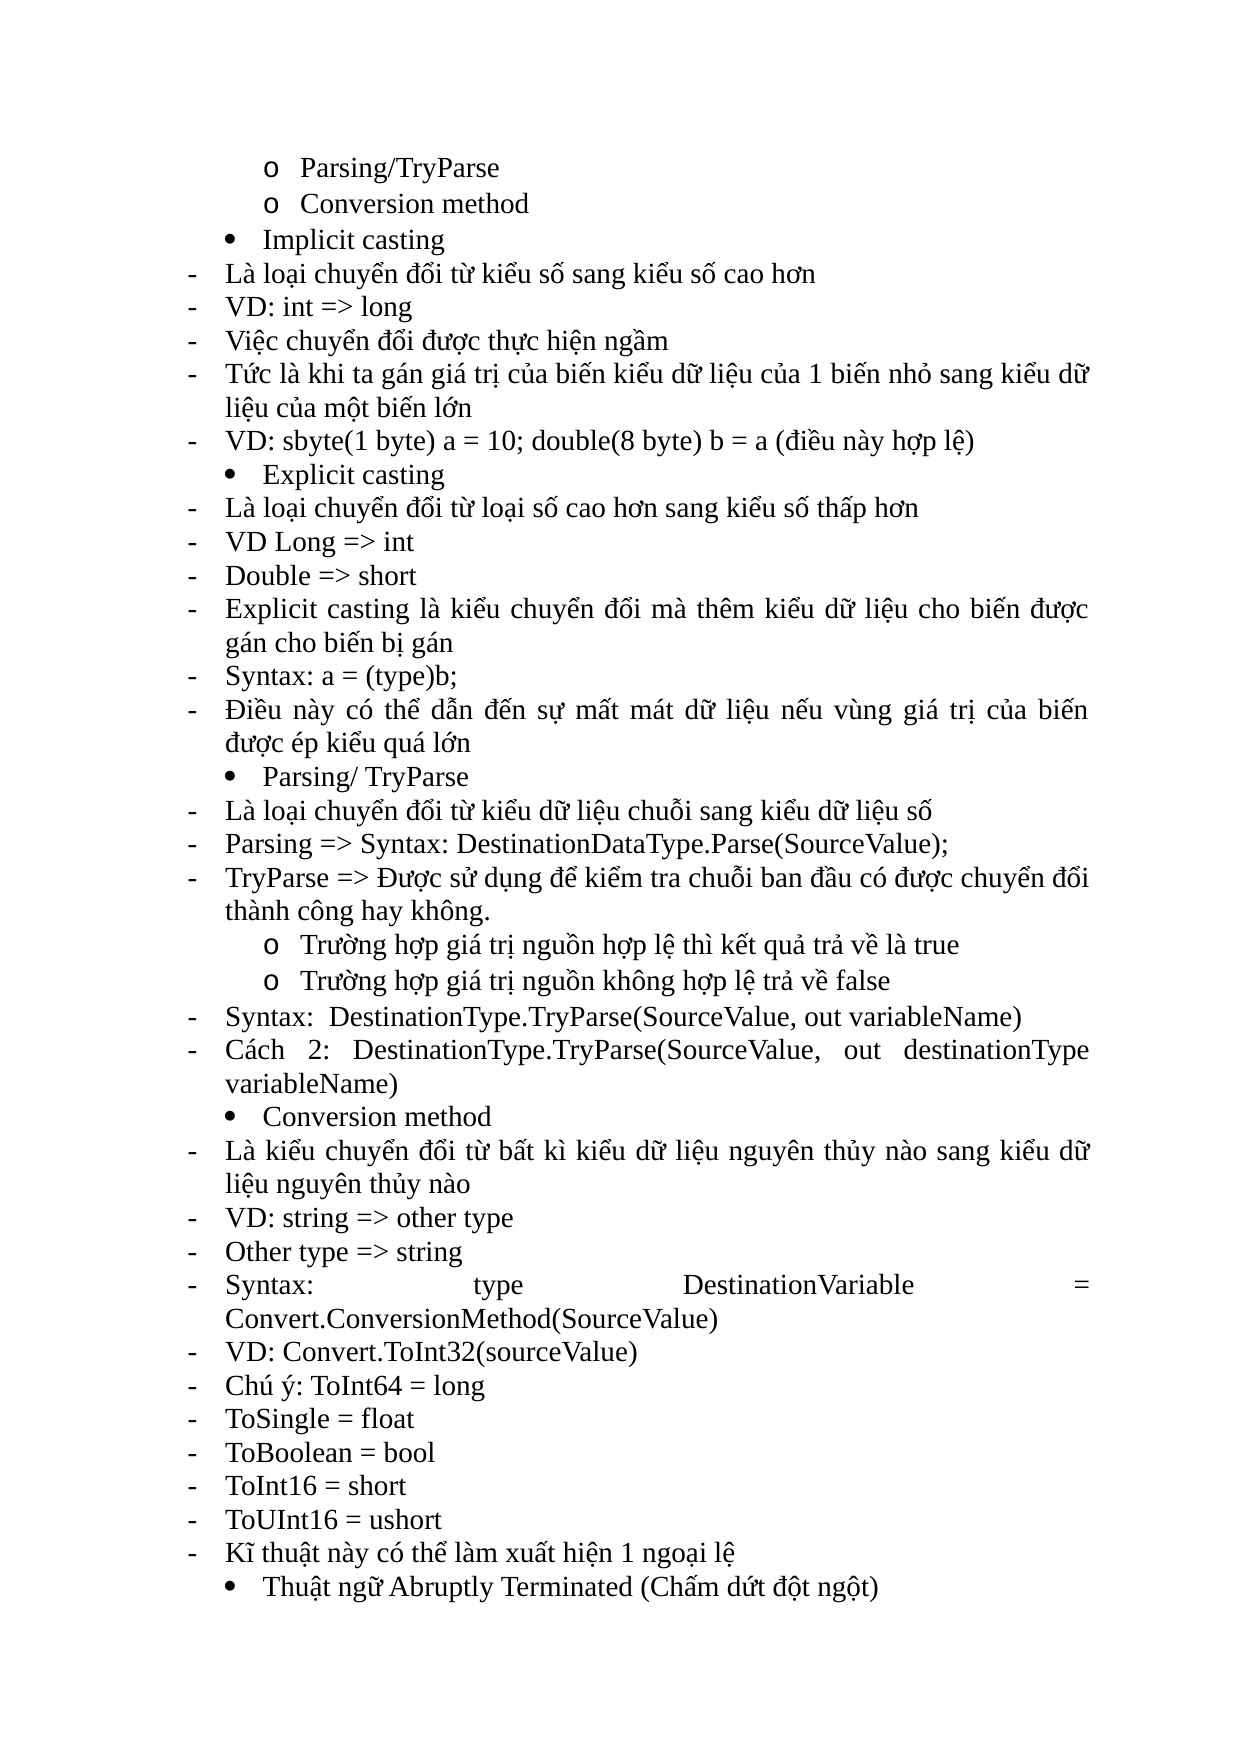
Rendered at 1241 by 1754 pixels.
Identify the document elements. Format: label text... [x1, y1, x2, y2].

list Là loại chuyển đổi từ kiểu dữ liệu chuỗi sang kiểu dữ liệu số [187, 793, 1090, 826]
list VD: int => long [187, 289, 1090, 323]
list Trường hợp giá trị nguồn không hợp lệ trả về false [262, 963, 1090, 999]
list Là kiểu chuyển đổi từ bất kì kiểu dữ liệu nguyên thủy nào sang kiểu dữ liệu nguyên thủy nào [187, 1133, 1090, 1200]
list Là loại chuyển đổi từ loại số cao hơn sang kiểu số thấp hơn [187, 491, 1090, 524]
list ToInt16 = short [187, 1468, 1090, 1502]
list VD Long => int [187, 524, 1090, 558]
list VD: sbyte(1 byte) a = 10; double(8 byte) b = a (điều này hợp lệ) [187, 423, 1090, 457]
list ToSingle = float [187, 1401, 1090, 1435]
list Cách 2: DestinationType.TryParse(SourceValue, out destinationType variableName) [187, 1032, 1090, 1099]
list ToUInt16 = ushort [187, 1502, 1090, 1536]
list Conversion method [262, 186, 1090, 222]
list TryParse => Được sử dụng để kiểm tra chuỗi ban đầu có được chuyển đổi thành công hay không. [187, 860, 1090, 927]
list Syntax: type DestinationVariable = Convert.ConversionMethod(SourceValue) [187, 1267, 1090, 1334]
list Điều này có thể dẫn đến sự mất mát dữ liệu nếu vùng giá trị của biến được ép kiểu quá lớn [187, 692, 1090, 759]
list Kĩ thuật này có thể làm xuất hiện 1 ngoại lệ [187, 1536, 1090, 1569]
list Parsing => Syntax: DestinationDataType.Parse(SourceValue); [187, 826, 1090, 860]
list Conversion method [225, 1099, 1090, 1133]
list Trường hợp giá trị nguồn hợp lệ thì kết quả trả về là true [262, 927, 1090, 963]
list Double => short [187, 558, 1090, 591]
list Thuật ngữ Abruptly Terminated (Chấm dứt đột ngột) [225, 1569, 1090, 1603]
list Syntax: DestinationType.TryParse(SourceValue, out variableName) [187, 999, 1090, 1032]
list Other type => string [187, 1234, 1090, 1267]
list Explicit casting [225, 457, 1090, 491]
list Việc chuyển đổi được thực hiện ngầm [187, 323, 1090, 356]
list Implicit casting [225, 222, 1090, 256]
list Explicit casting là kiểu chuyển đổi mà thêm kiểu dữ liệu cho biến được gán cho biến bị gán [187, 591, 1090, 658]
list Chú ý: ToInt64 = long [187, 1368, 1090, 1401]
list VD: Convert.ToInt32(sourceValue) [187, 1334, 1090, 1368]
list Parsing/ TryParse [225, 759, 1090, 793]
list VD: string => other type [187, 1200, 1090, 1234]
list Syntax: a = (type)b; [187, 658, 1090, 692]
list ToBoolean = bool [187, 1435, 1090, 1468]
list Tức là khi ta gán giá trị của biến kiểu dữ liệu của 1 biến nhỏ sang kiểu dữ liệu của một biến lớn [187, 356, 1090, 423]
list Là loại chuyển đổi từ kiểu số sang kiểu số cao hơn [187, 256, 1090, 289]
list Parsing/TryParse [262, 150, 1090, 186]
